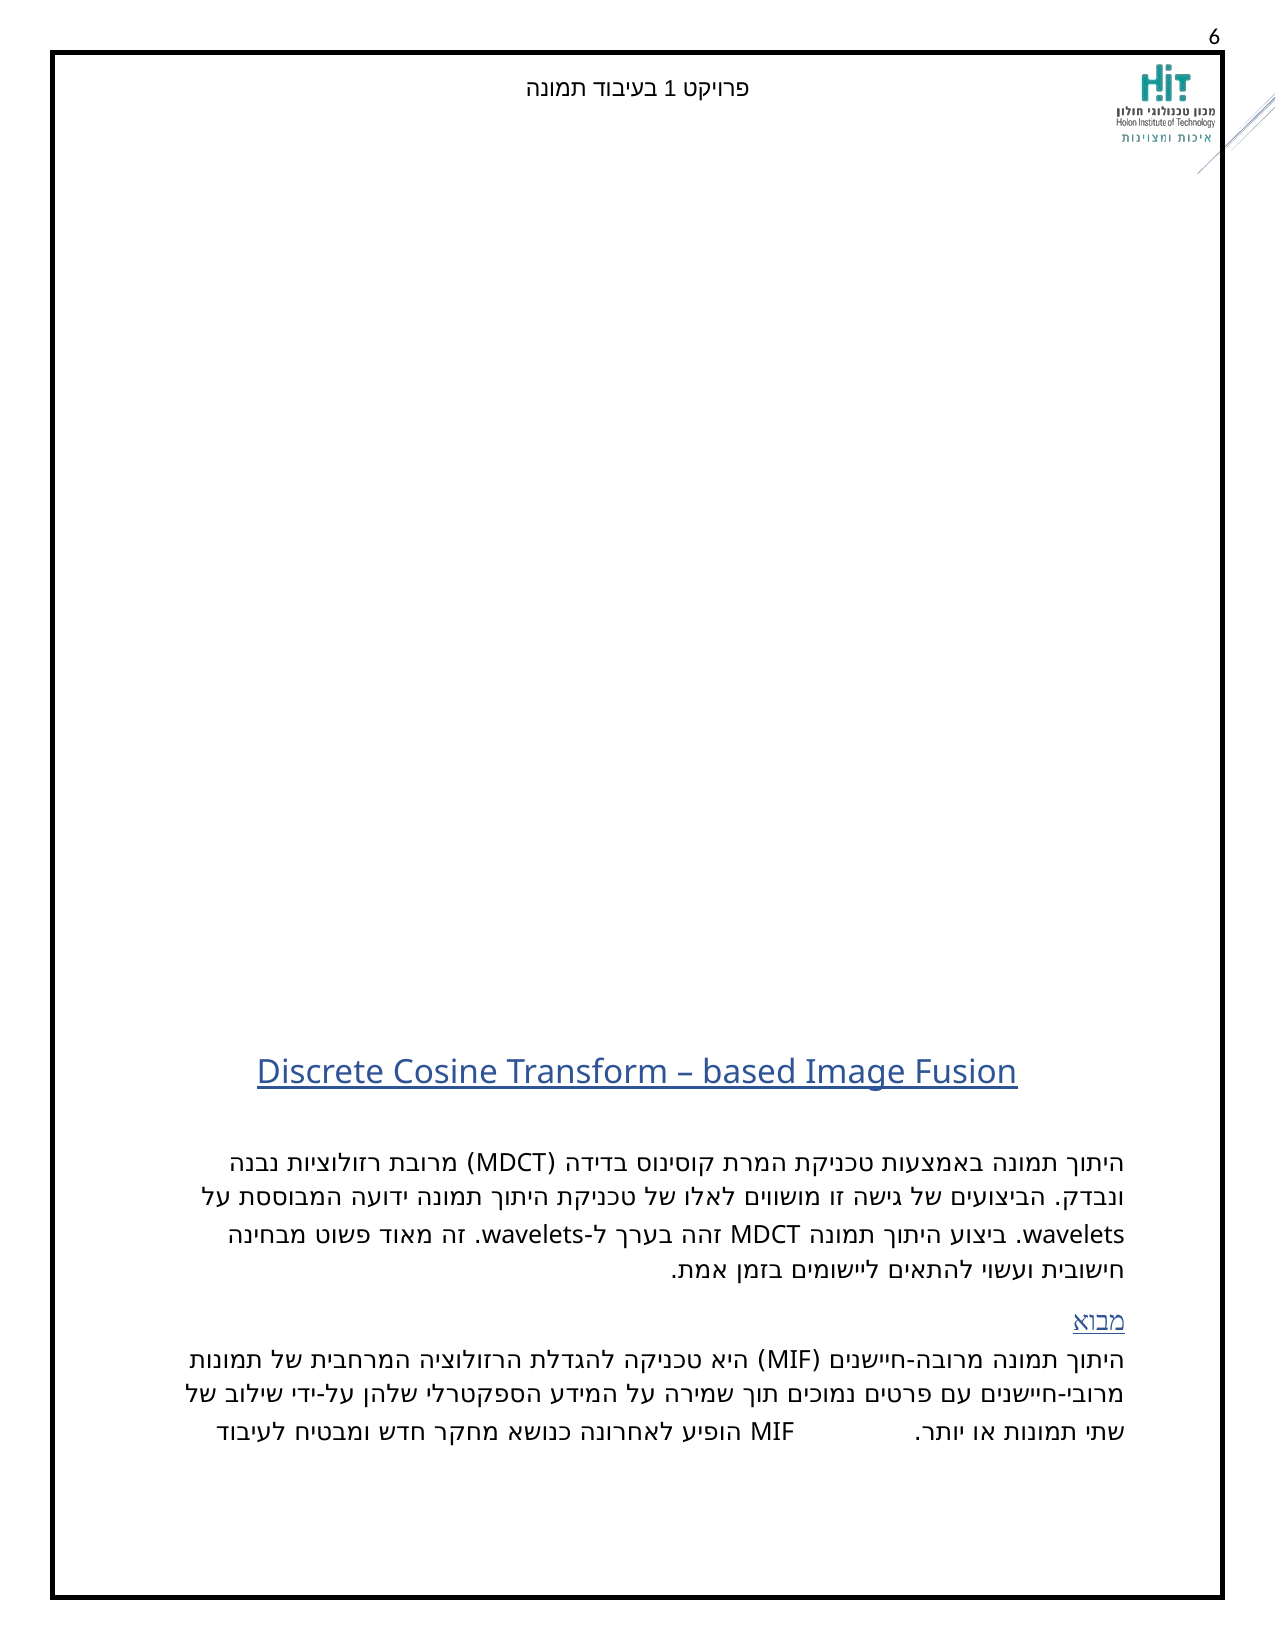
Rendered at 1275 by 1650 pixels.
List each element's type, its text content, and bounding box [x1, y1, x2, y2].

picture [1111, 55, 1220, 148]
subtitle מבוא [150, 1306, 1125, 1337]
text היתוך תמונה באמצעות טכניקת המרת קוסינוס בדידה (MDCT) מרובת רזולוציות נבנה ונבדק. הביצועים של גישה זו מושווים לאלו של טכניקת היתוך תמונה ידועה המבוססת על wavelets. ביצוע היתוך תמונה MDCT זהה בערך ל-wavelets. זה מאוד פשוט מבחינה חישובית ועשוי להתאים ליישומים בזמן אמת. [150, 1144, 1125, 1284]
subtitle Discrete Cosine Transform – based Image Fusion [150, 1048, 1125, 1094]
